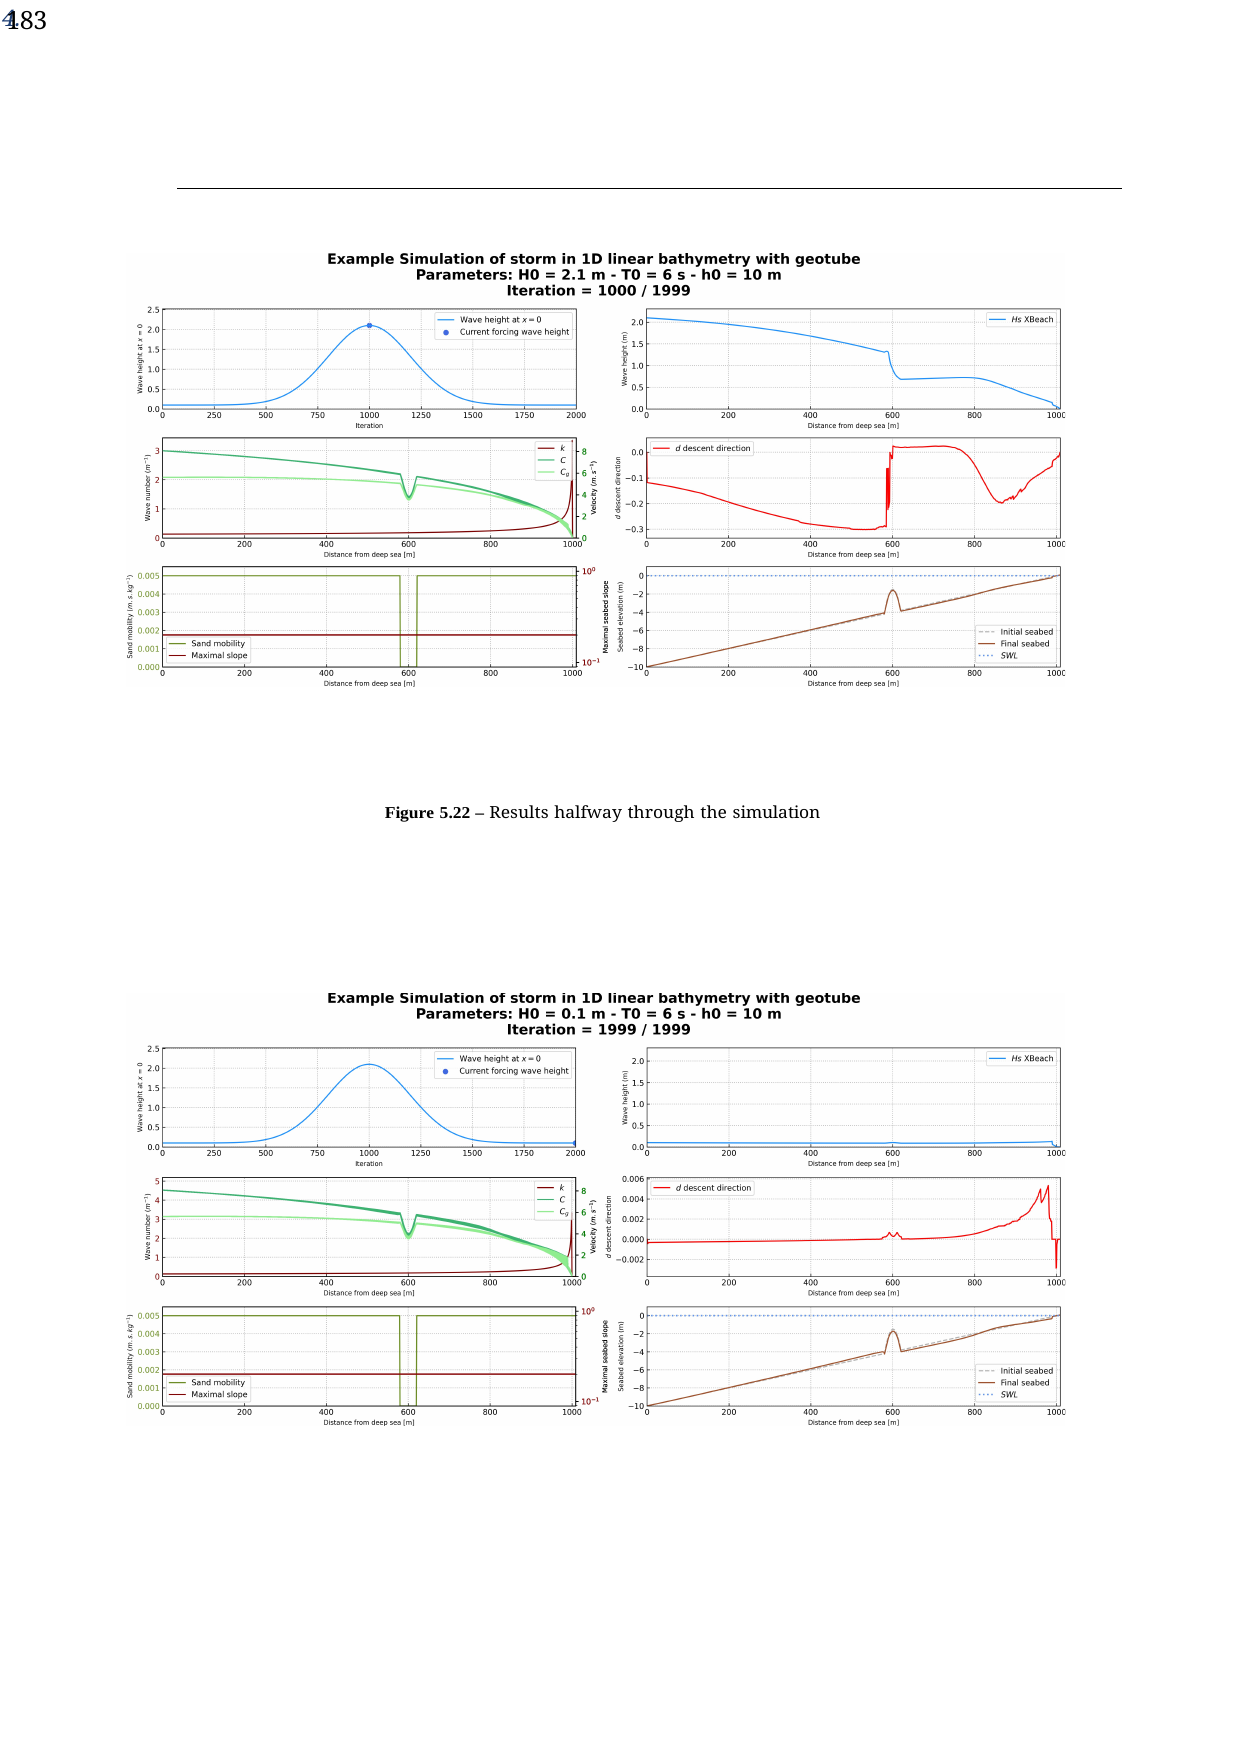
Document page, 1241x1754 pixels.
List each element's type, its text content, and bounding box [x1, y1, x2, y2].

picture [126, 253, 1066, 687]
picture [126, 993, 1066, 1426]
text Figure 5.22 – Results halfway through the simulation [384, 801, 1240, 824]
